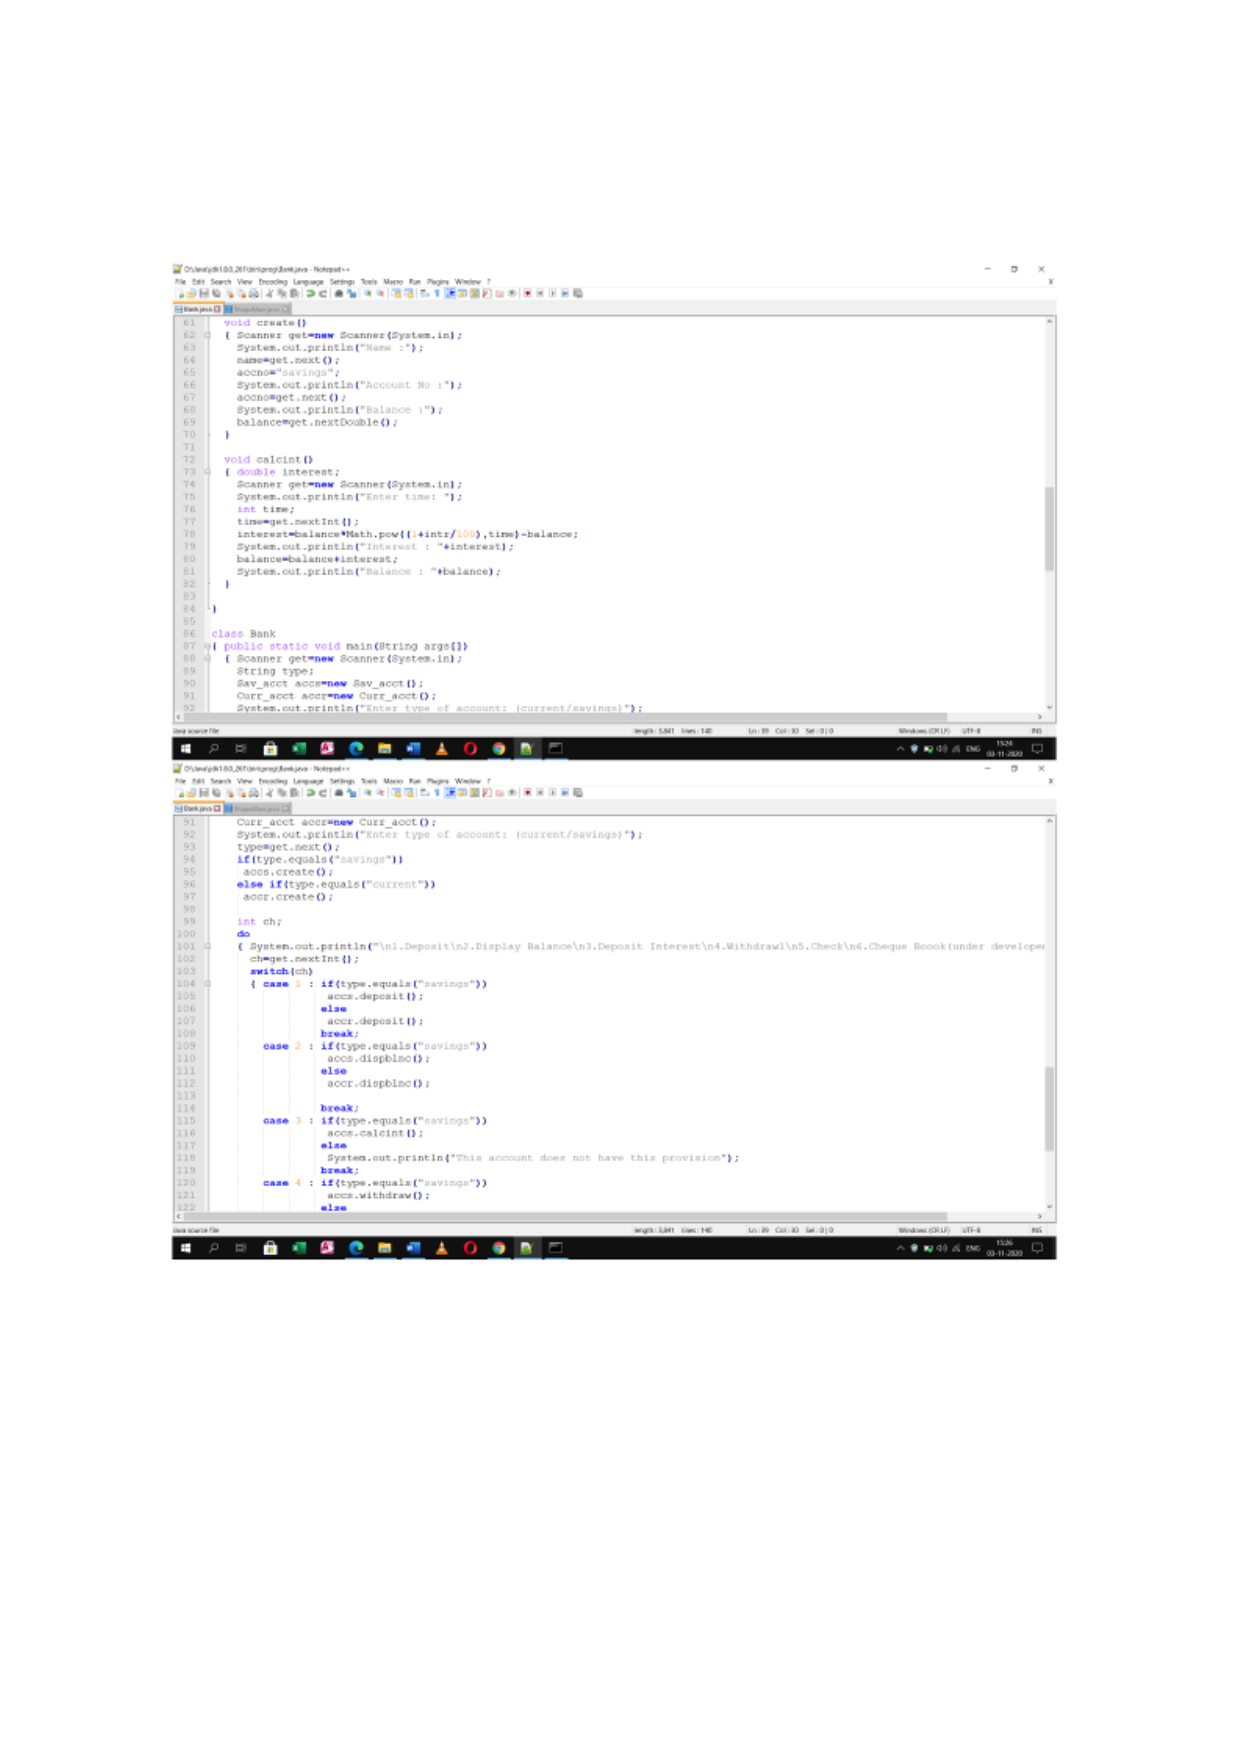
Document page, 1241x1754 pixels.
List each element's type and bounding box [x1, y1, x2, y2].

picture [150, 149, 1090, 1479]
